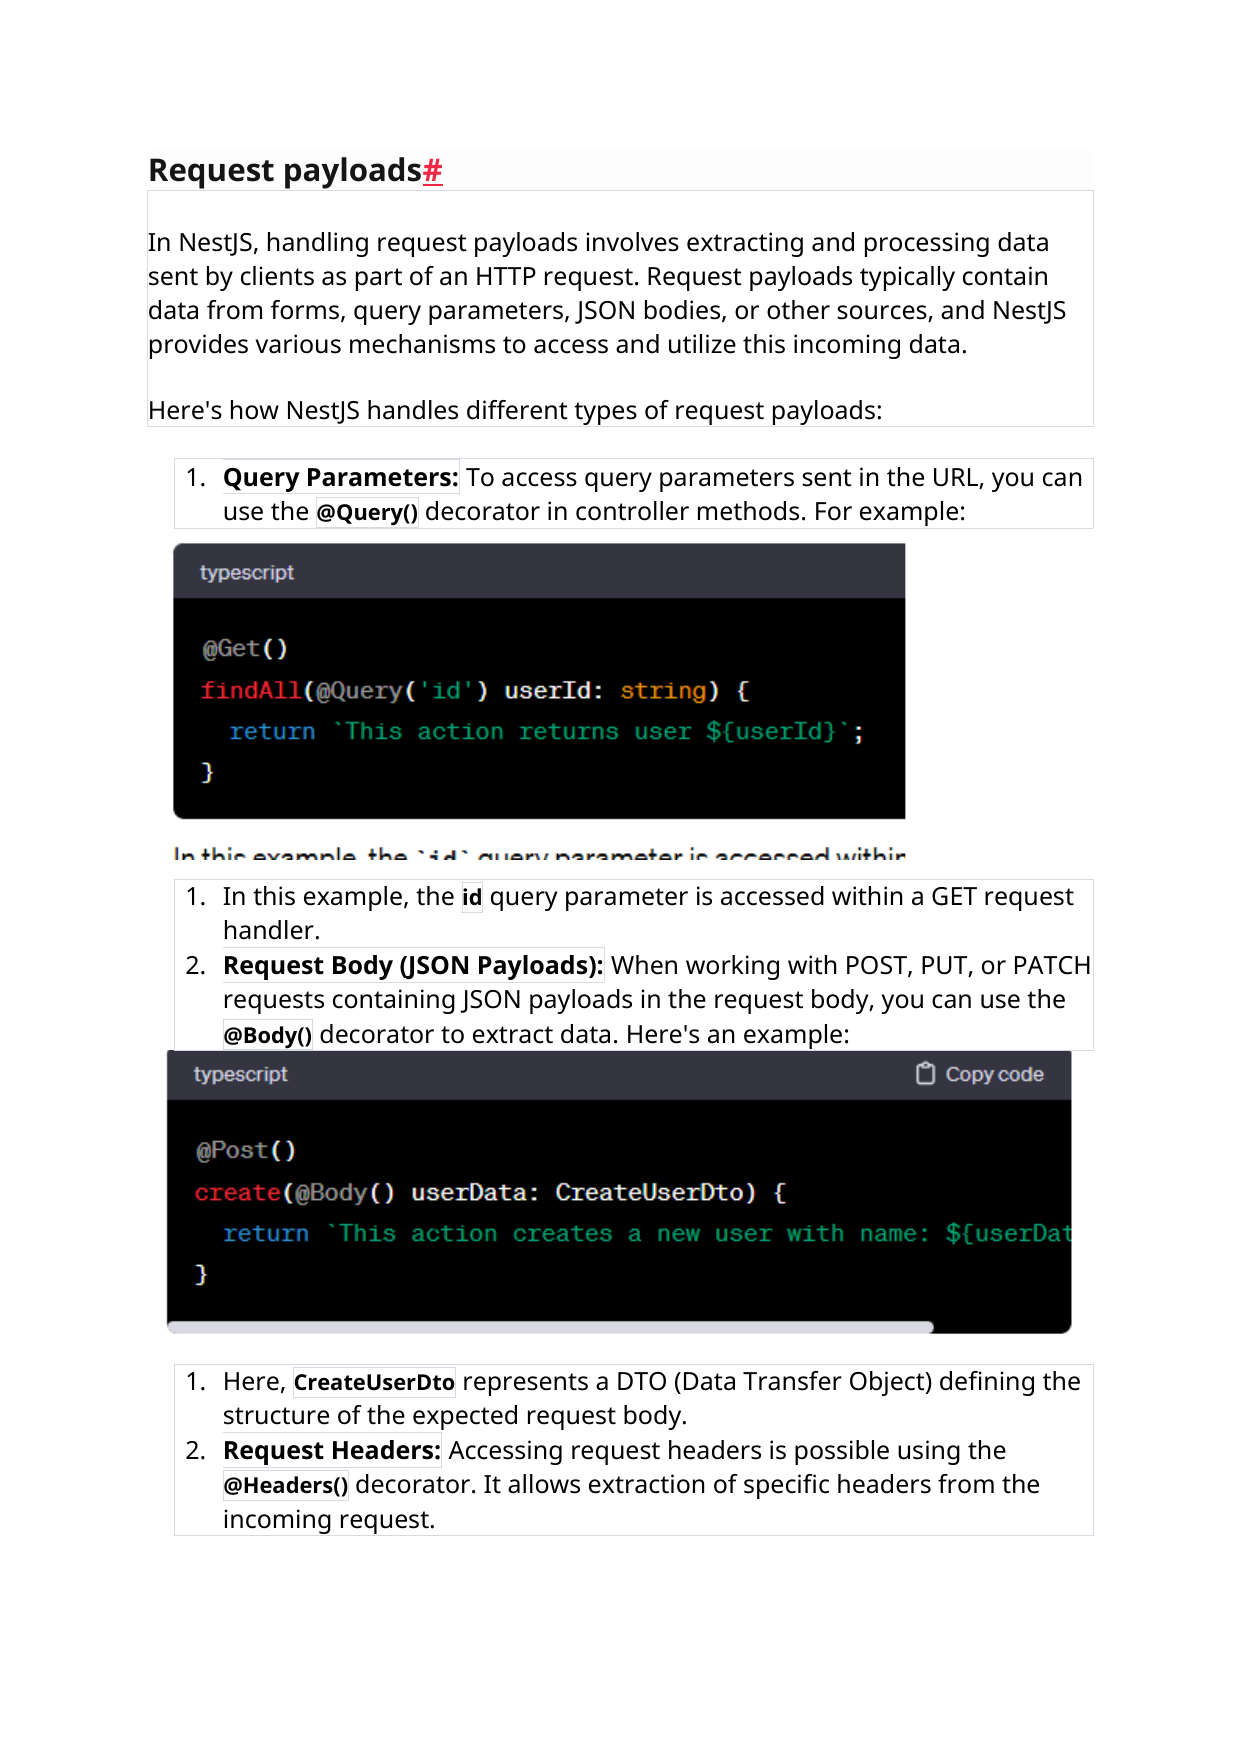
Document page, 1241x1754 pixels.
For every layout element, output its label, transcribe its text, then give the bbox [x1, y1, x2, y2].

list Here, CreateUserDto represents a DTO (Data Transfer Object) defining the structure of the expected request body. [175, 1365, 1093, 1432]
text Request payloads# [148, 148, 1093, 190]
list In this example, the id query parameter is accessed within a GET request handler. [175, 880, 1093, 947]
list Request Body (JSON Payloads): When working with POST, PUT, or PATCH requests containing JSON payloads in the request body, you can use the @Body() decorator to extract data. Here's an example: [175, 947, 1093, 1050]
text In NestJS, handling request payloads involves extracting and processing data sent by clients as part of an HTTP request. Request payloads typically contain data from forms, query parameters, JSON bodies, or other sources, and NestJS provides various mechanisms to access and utilize this incoming data. [148, 191, 1093, 361]
picture [147, 1050, 1078, 1345]
list Request Headers: Accessing request headers is possible using the @Headers() decorator. It allows extraction of specific headers from the incoming request. [175, 1432, 1093, 1535]
text Here's how NestJS handles different types of request payloads: [148, 392, 1093, 426]
list Query Parameters: To access query parameters sent in the URL, you can use the @Query() decorator in controller methods. For example: [175, 459, 1093, 528]
picture [147, 528, 906, 860]
